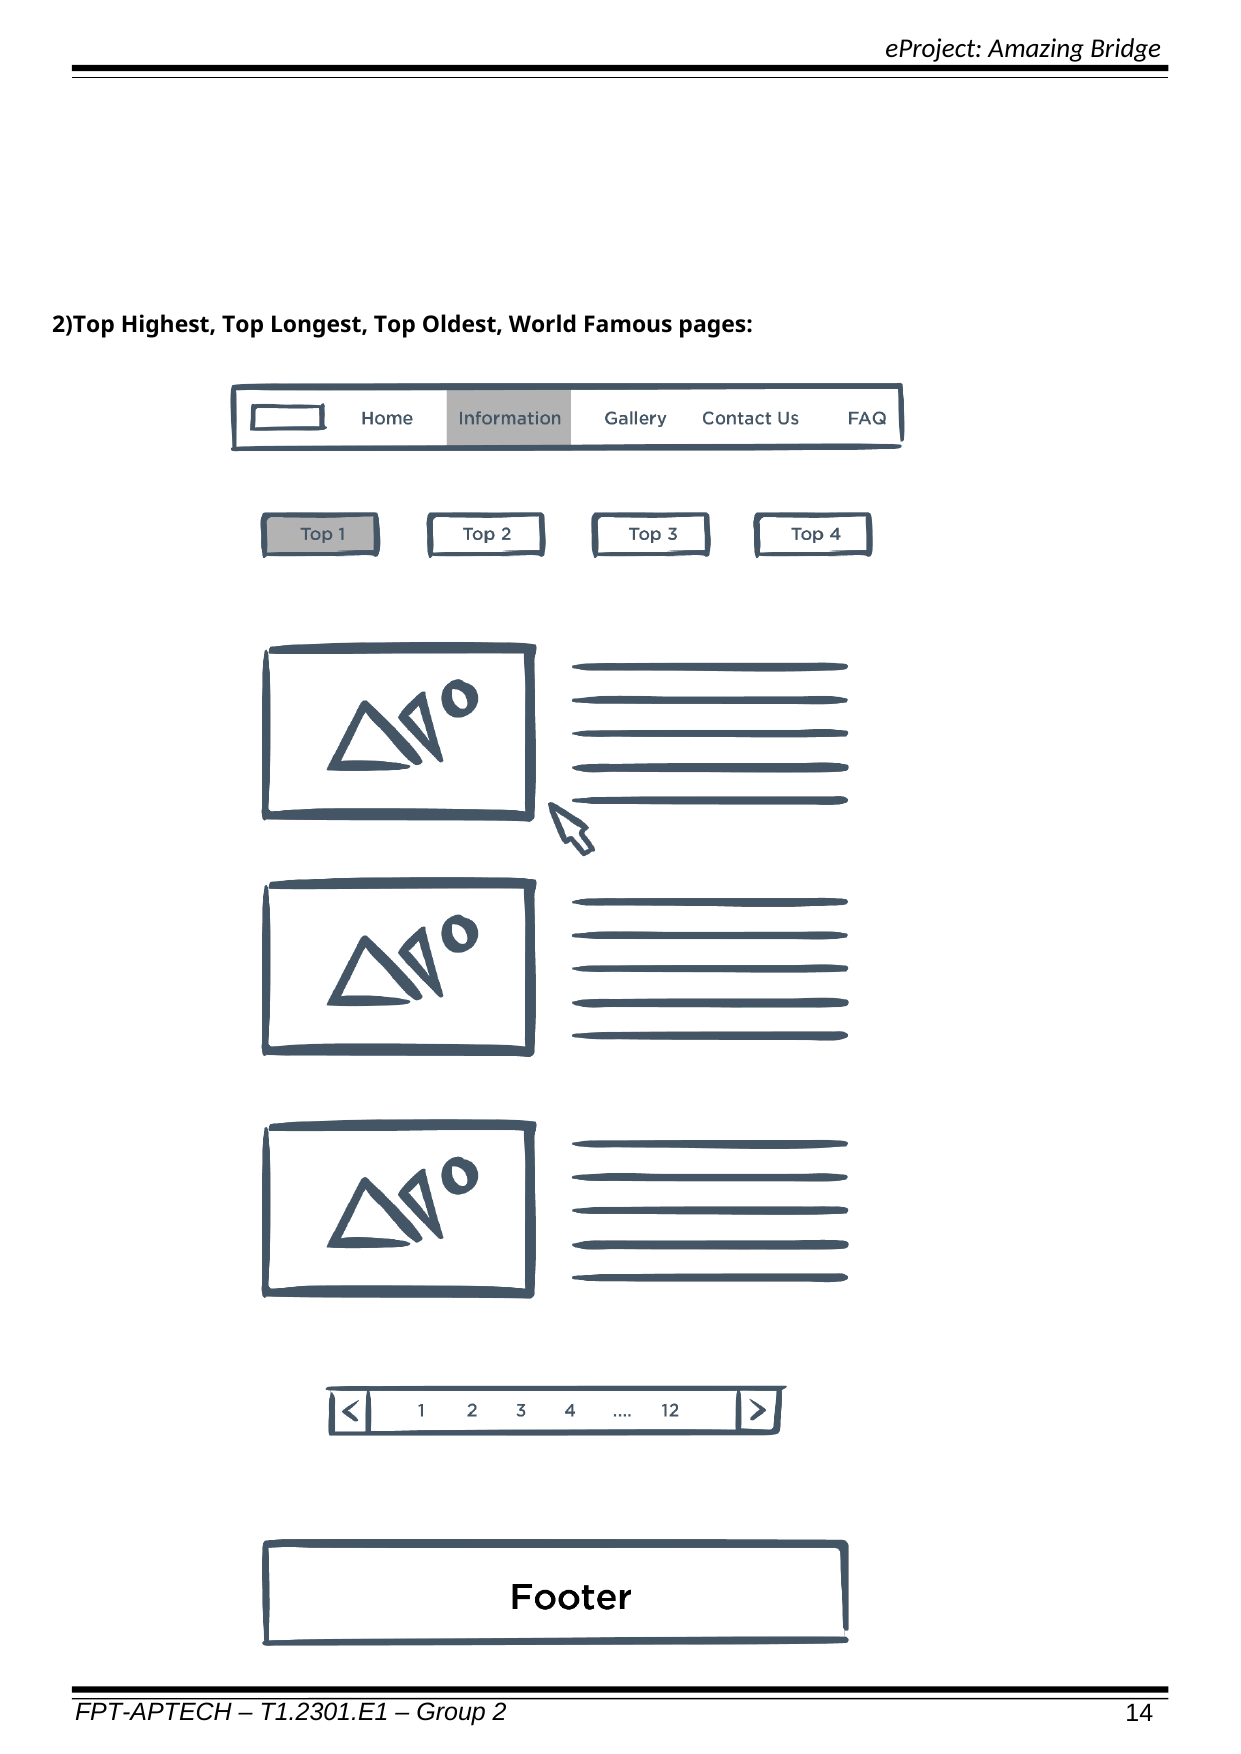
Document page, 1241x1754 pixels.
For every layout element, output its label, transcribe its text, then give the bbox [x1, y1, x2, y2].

picture [211, 371, 913, 1754]
text 2)Top Highest, Top Longest, Top Oldest, World Famous pages: [46, 308, 1203, 339]
